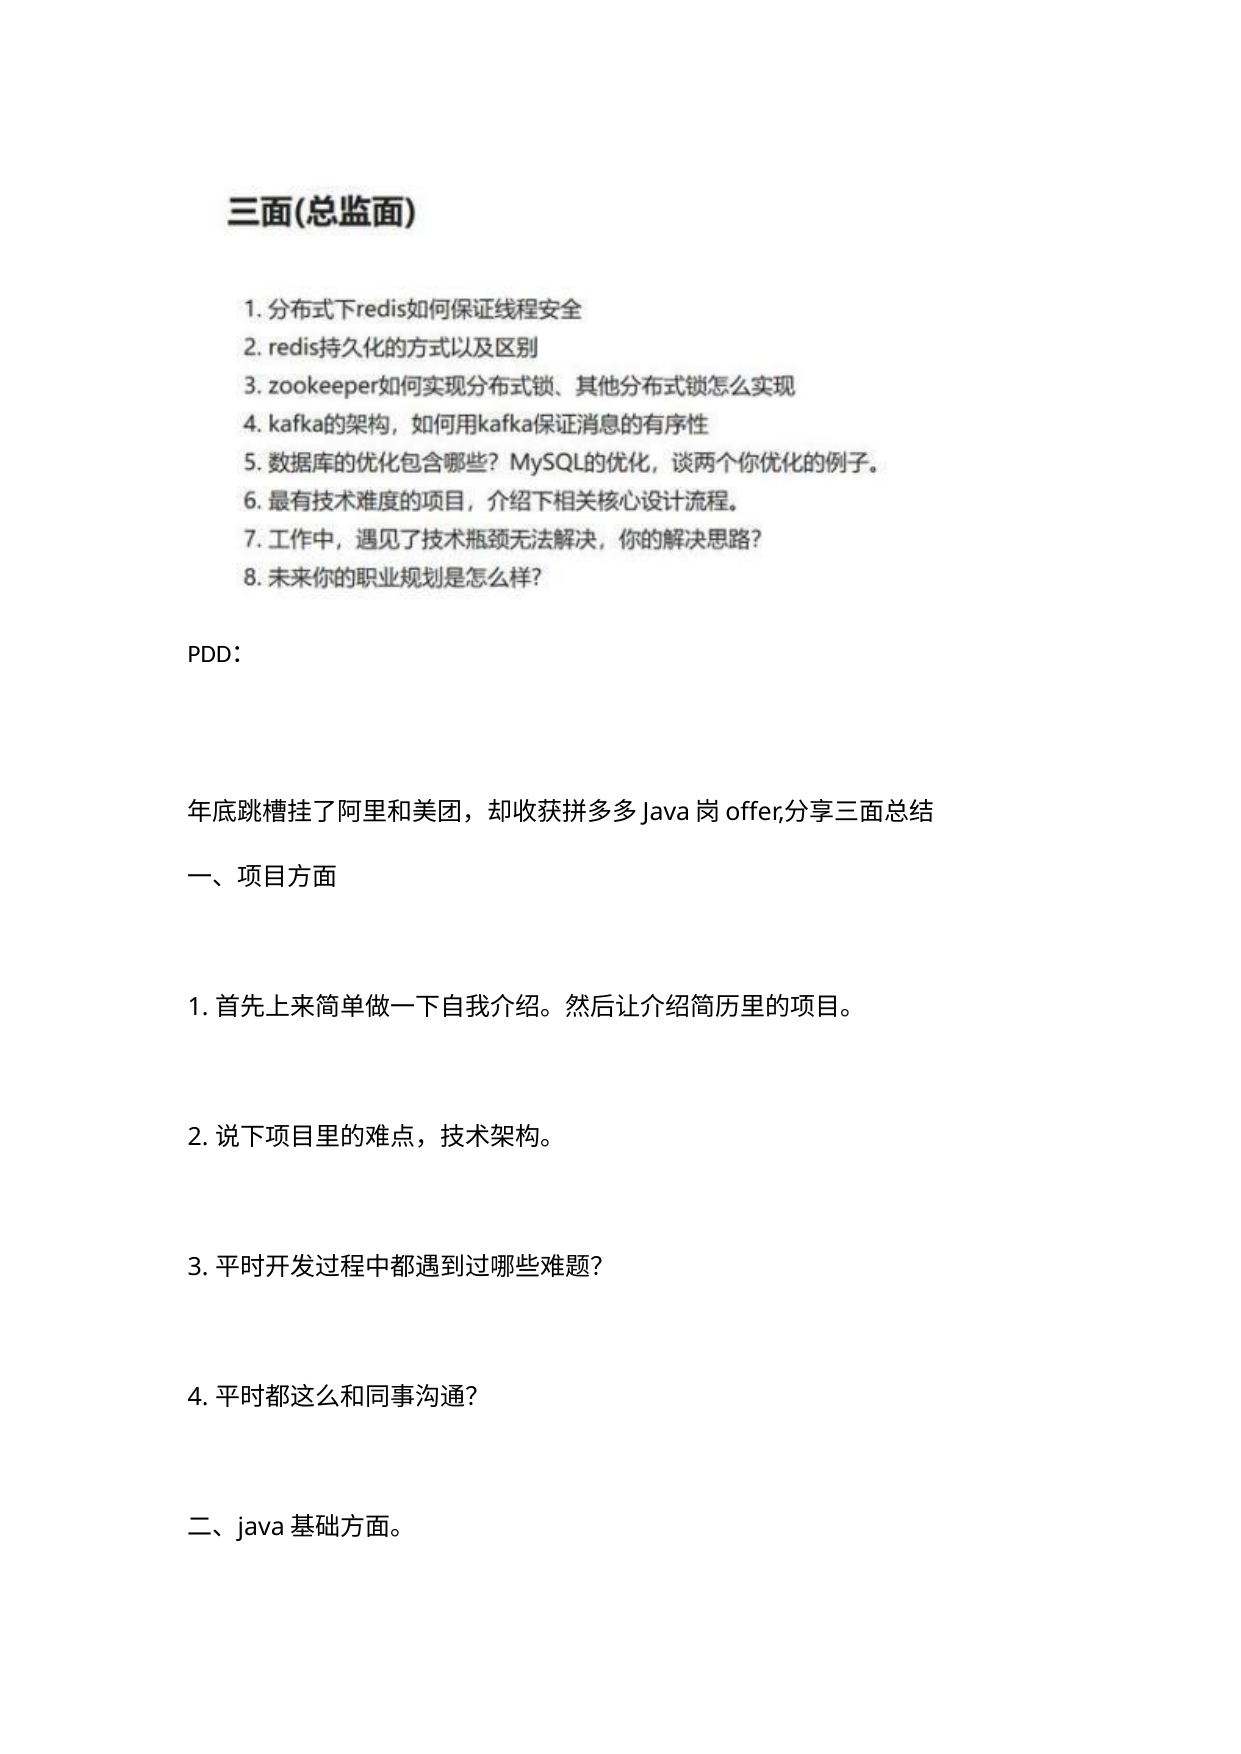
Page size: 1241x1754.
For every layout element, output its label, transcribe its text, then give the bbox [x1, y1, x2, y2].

list 4. 平时都这么和同事沟通？ [187, 1362, 1053, 1427]
list 3. 平时开发过程中都遇到过哪些难题？ [187, 1232, 1053, 1297]
subtitle PDD： [187, 619, 1053, 684]
list 2. 说下项目里的难点，技术架构。 [187, 1102, 1053, 1167]
list 年底跳槽挂了阿里和美团，却收获拼多多Java岗offer,分享三面总结 [187, 777, 1053, 842]
list 二、java基础方面。 [187, 1492, 1053, 1557]
picture [187, 162, 1043, 617]
list 1. 首先上来简单做一下自我介绍。然后让介绍简历里的项目。 [187, 972, 1053, 1037]
list 一、项目方面 [187, 842, 1053, 907]
